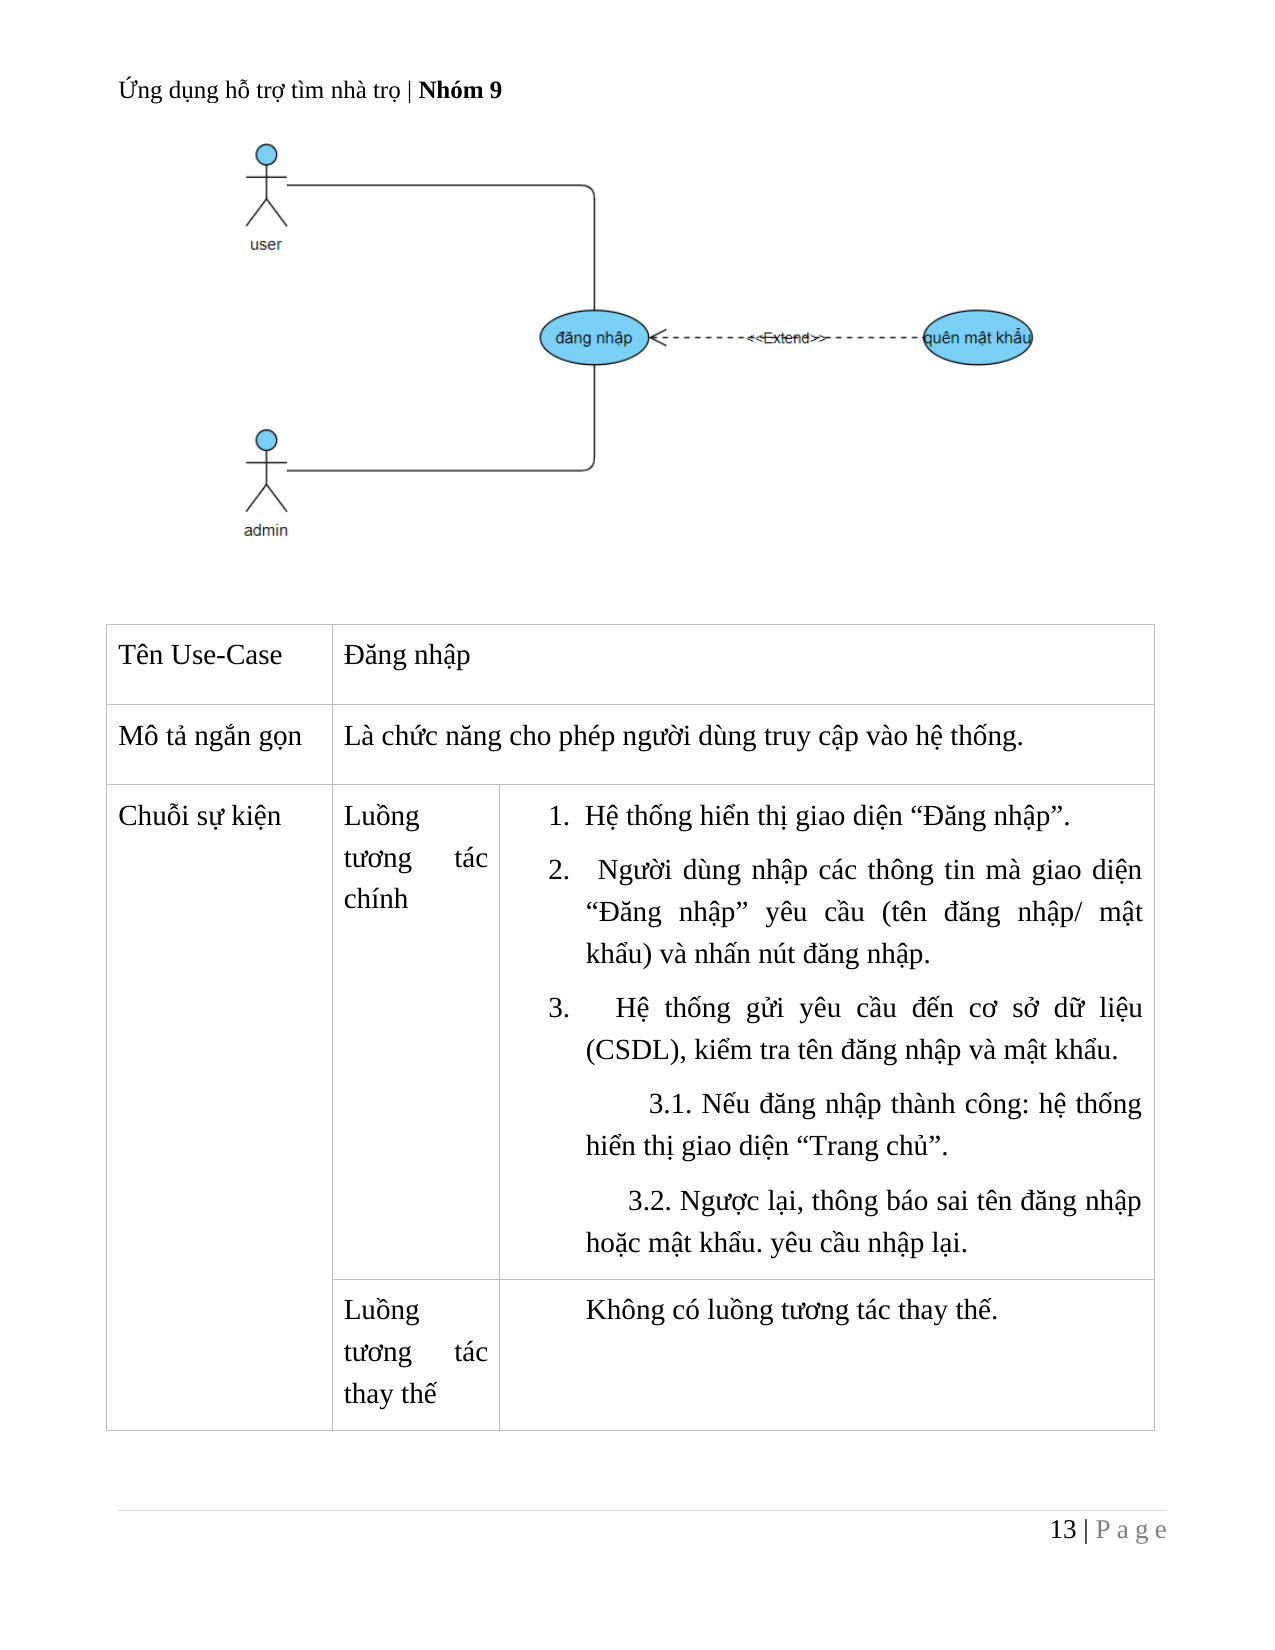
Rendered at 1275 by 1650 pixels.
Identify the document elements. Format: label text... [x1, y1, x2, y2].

table_cell Chuỗi sự kiện [107, 785, 332, 1429]
table_header Đăng nhập [333, 625, 1154, 704]
table_cell Là chức năng cho phép người dùng truy cập vào hệ thống. [333, 705, 1154, 784]
picture [172, 103, 1113, 600]
table_header Tên Use-Case [107, 625, 332, 704]
table_cell Luồng tương tác thay thế [333, 1280, 499, 1429]
table_cell Mô tả ngắn gọn [107, 705, 332, 784]
table_cell 1. Hệ thống hiển thị giao diện “Đăng nhập”. 2. Người dùng nhập các thông tin mà giao diện “Đăng nhập” yêu cầu (tên đăng nhập/ mật khẩu) và nhấn nút đăng nhập. 3. Hệ thống gửi yêu cầu đến cơ sở dữ liệu (CSDL), kiểm tra tên đăng nhập và mật khẩu. 3.1. Nếu đăng nhập thành công: hệ thống hiển thị giao diện “Trang chủ”. 3.2. Ngược lại, thông báo sai tên đăng nhập hoặc mật khẩu. yêu cầu nhập lại. [500, 785, 1154, 1278]
table_cell Không có luồng tương tác thay thế. [500, 1280, 1154, 1429]
table_cell Luồng tương tác chính [333, 785, 499, 1278]
